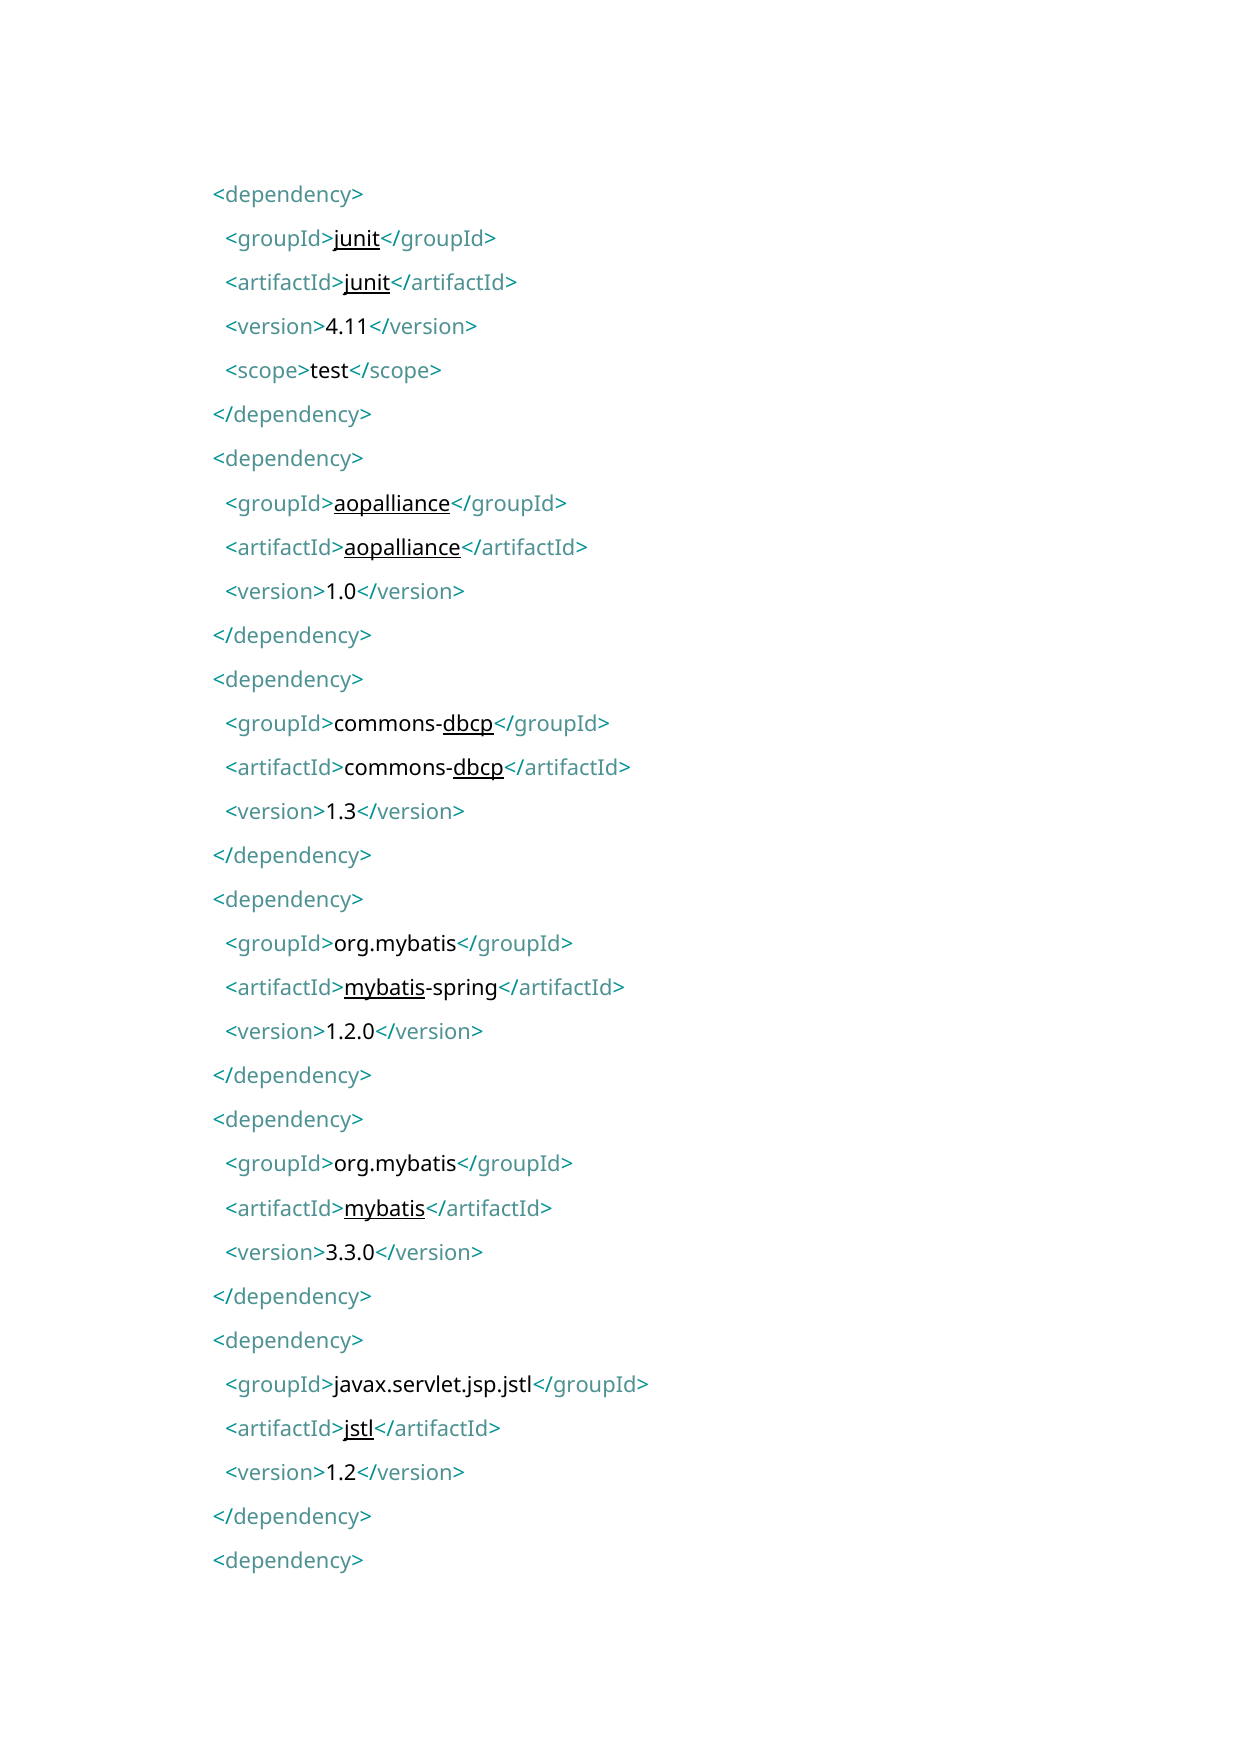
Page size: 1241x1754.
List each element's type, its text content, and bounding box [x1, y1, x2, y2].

text </dependency> [187, 1494, 1053, 1538]
text <artifactId>commons-dbcp</artifactId> [187, 745, 1053, 789]
text <artifactId>jstl</artifactId> [187, 1406, 1053, 1450]
text <artifactId>mybatis</artifactId> [187, 1185, 1053, 1229]
text <version>4.11</version> [187, 304, 1053, 348]
text </dependency> [187, 1053, 1053, 1097]
text <groupId>commons-dbcp</groupId> [187, 701, 1053, 745]
text </dependency> [187, 1273, 1053, 1318]
text <version>1.0</version> [187, 568, 1053, 613]
text <groupId>junit</groupId> [187, 216, 1053, 260]
text <scope>test</scope> [187, 348, 1053, 392]
text <dependency> [187, 1318, 1053, 1362]
text <artifactId>mybatis-spring</artifactId> [187, 965, 1053, 1009]
text <groupId>aopalliance</groupId> [187, 480, 1053, 524]
text <dependency> [187, 1538, 1053, 1582]
text <groupId>javax.servlet.jsp.jstl</groupId> [187, 1362, 1053, 1406]
text <dependency> [187, 172, 1053, 216]
text <dependency> [187, 1097, 1053, 1141]
text <dependency> [187, 877, 1053, 921]
text </dependency> [187, 833, 1053, 877]
text <version>3.3.0</version> [187, 1229, 1053, 1273]
text <groupId>org.mybatis</groupId> [187, 921, 1053, 965]
text </dependency> [187, 613, 1053, 657]
text <artifactId>aopalliance</artifactId> [187, 524, 1053, 568]
text <version>1.2</version> [187, 1450, 1053, 1494]
text </dependency> [187, 392, 1053, 436]
text <groupId>org.mybatis</groupId> [187, 1141, 1053, 1185]
text <dependency> [187, 436, 1053, 480]
text <artifactId>junit</artifactId> [187, 260, 1053, 304]
text <version>1.2.0</version> [187, 1009, 1053, 1053]
text <version>1.3</version> [187, 789, 1053, 833]
text <dependency> [187, 657, 1053, 701]
